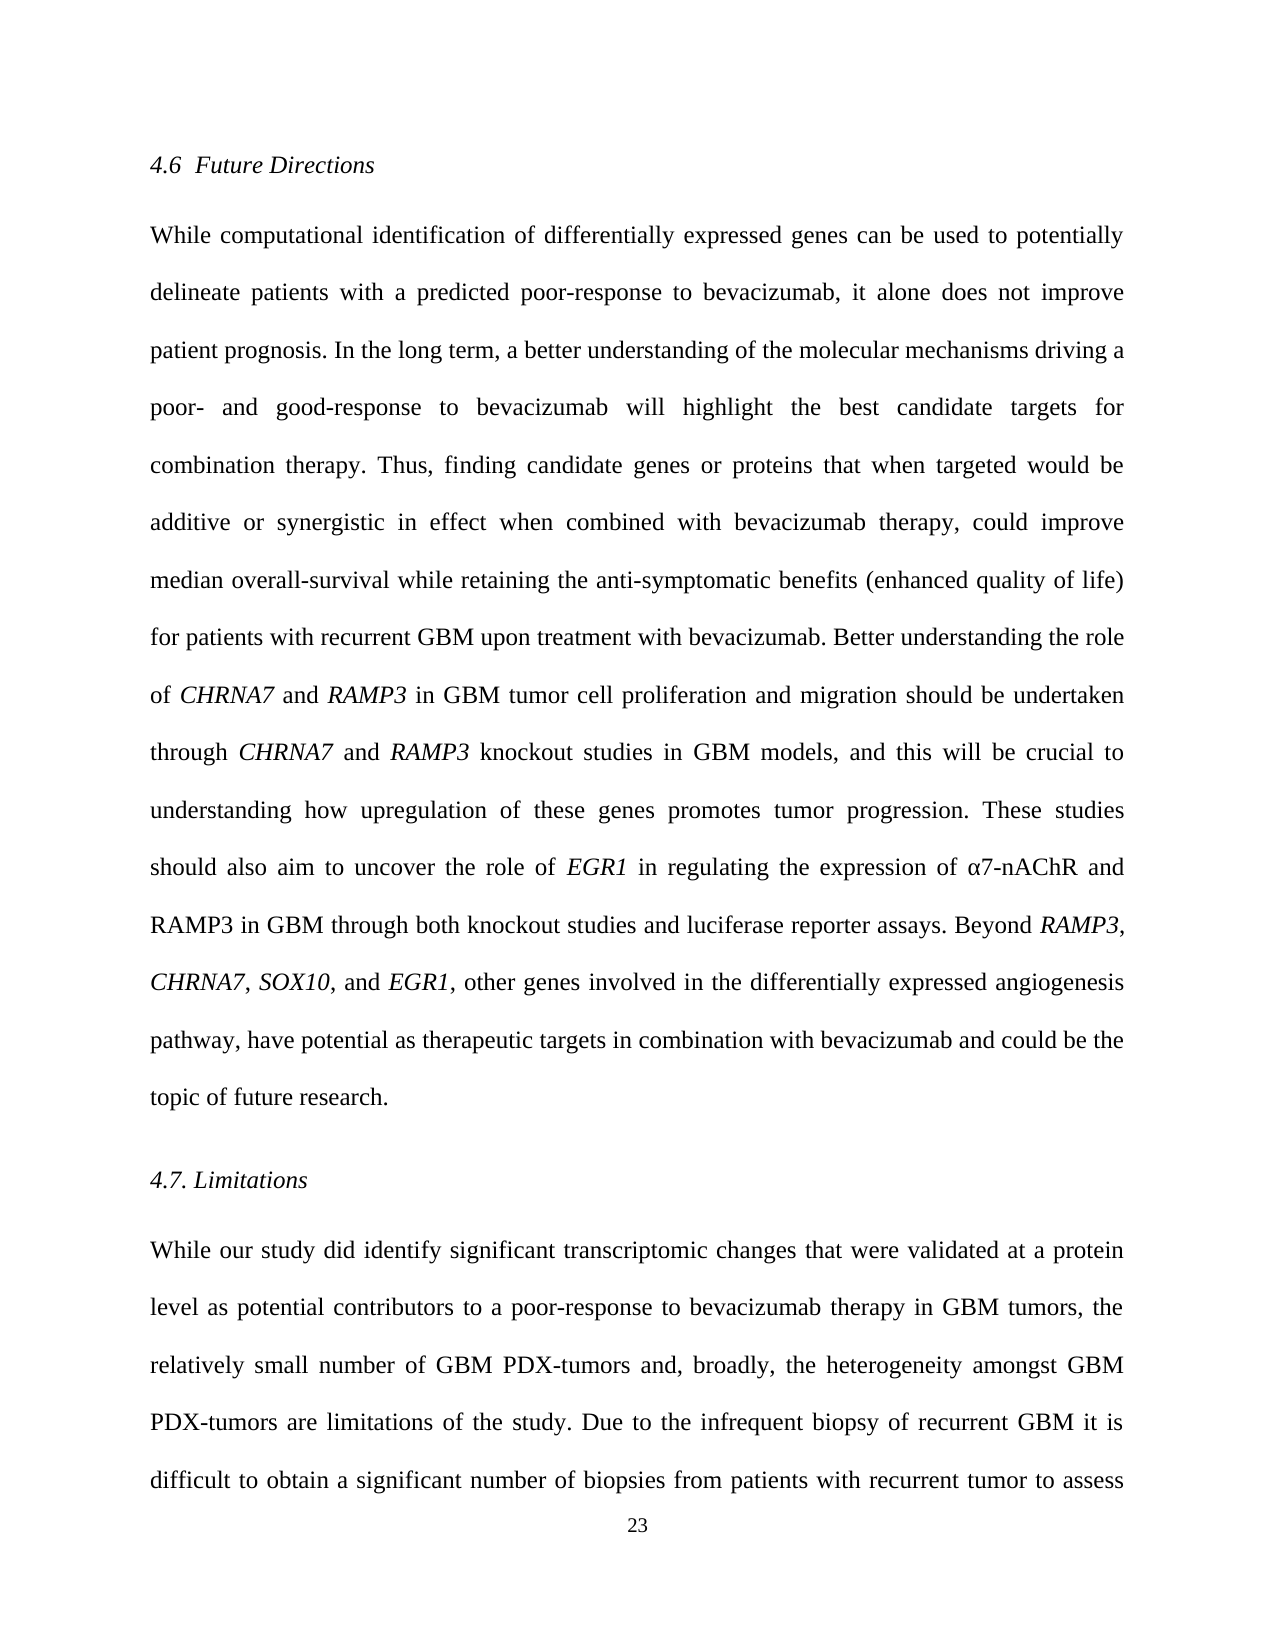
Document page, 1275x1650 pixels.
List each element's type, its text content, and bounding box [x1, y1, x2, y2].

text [150, 1235, 1125, 1494]
text While computational identification of differentially expressed genes can be used to potentially delineate patients with a predicted poor-response to bevacizumab, it alone does not improve patient prognosis. In the long term, a better understanding of the molecular mechanisms driving a poor- and good-response to bevacizumab will highlight the best candidate targets for combination therapy. Thus, finding candidate genes or proteins that when targeted would be additive or synergistic in effect when combined with bevacizumab therapy, could improve median overall-survival while retaining the anti-symptomatic benefits (enhanced quality of life) for patients with recurrent GBM upon treatment with bevacizumab. Better understanding the role of CHRNA7 and RAMP3 in GBM tumor cell proliferation and migration should be undertaken through CHRNA7 and RAMP3 knockout studies in GBM models, and this will be crucial to understanding how upregulation of these genes promotes tumor progression. These studies should also aim to uncover the role of EGR1 in regulating the expression of α7-nAChR and RAMP3 in GBM through both knockout studies and luciferase reporter assays. Beyond RAMP3, CHRNA7, SOX10, and EGR1, other genes involved in the differentially expressed angiogenesis pathway, have potential as therapeutic targets in combination with bevacizumab and could be the topic of future research. [150, 220, 1125, 1111]
subtitle 4.7. Limitations [150, 1165, 1125, 1194]
subtitle 4.6 Future Directions [150, 150, 1125, 179]
